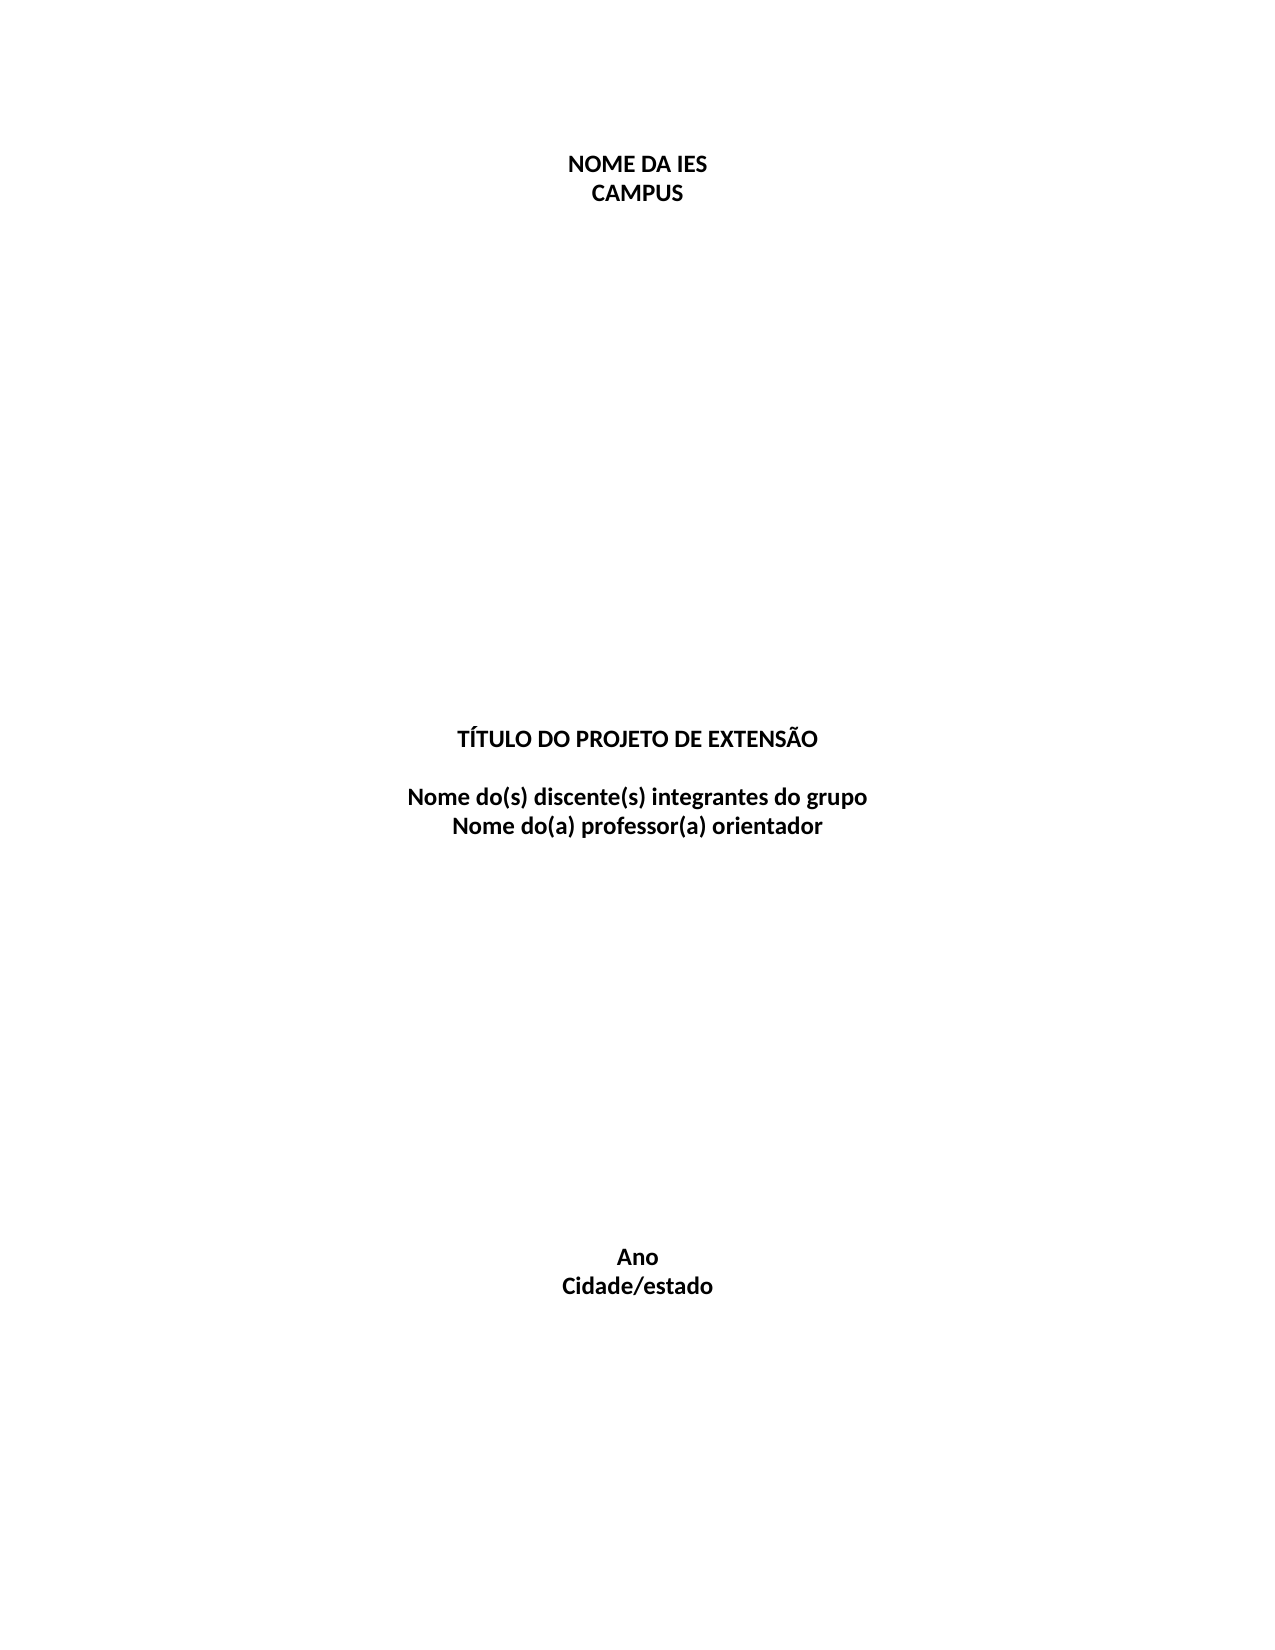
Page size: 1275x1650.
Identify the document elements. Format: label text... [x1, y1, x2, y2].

text TÍTULO DO PROJETO DE EXTENSÃO [150, 725, 1125, 754]
text Nome do(a) professor(a) orientador [150, 811, 1125, 840]
text Nome do(s) discente(s) integrantes do grupo [150, 782, 1125, 811]
text NOME DA IES [150, 150, 1125, 179]
text CAMPUS [150, 179, 1125, 207]
text Cidade/estado [150, 1271, 1125, 1300]
text Ano [150, 1242, 1125, 1271]
